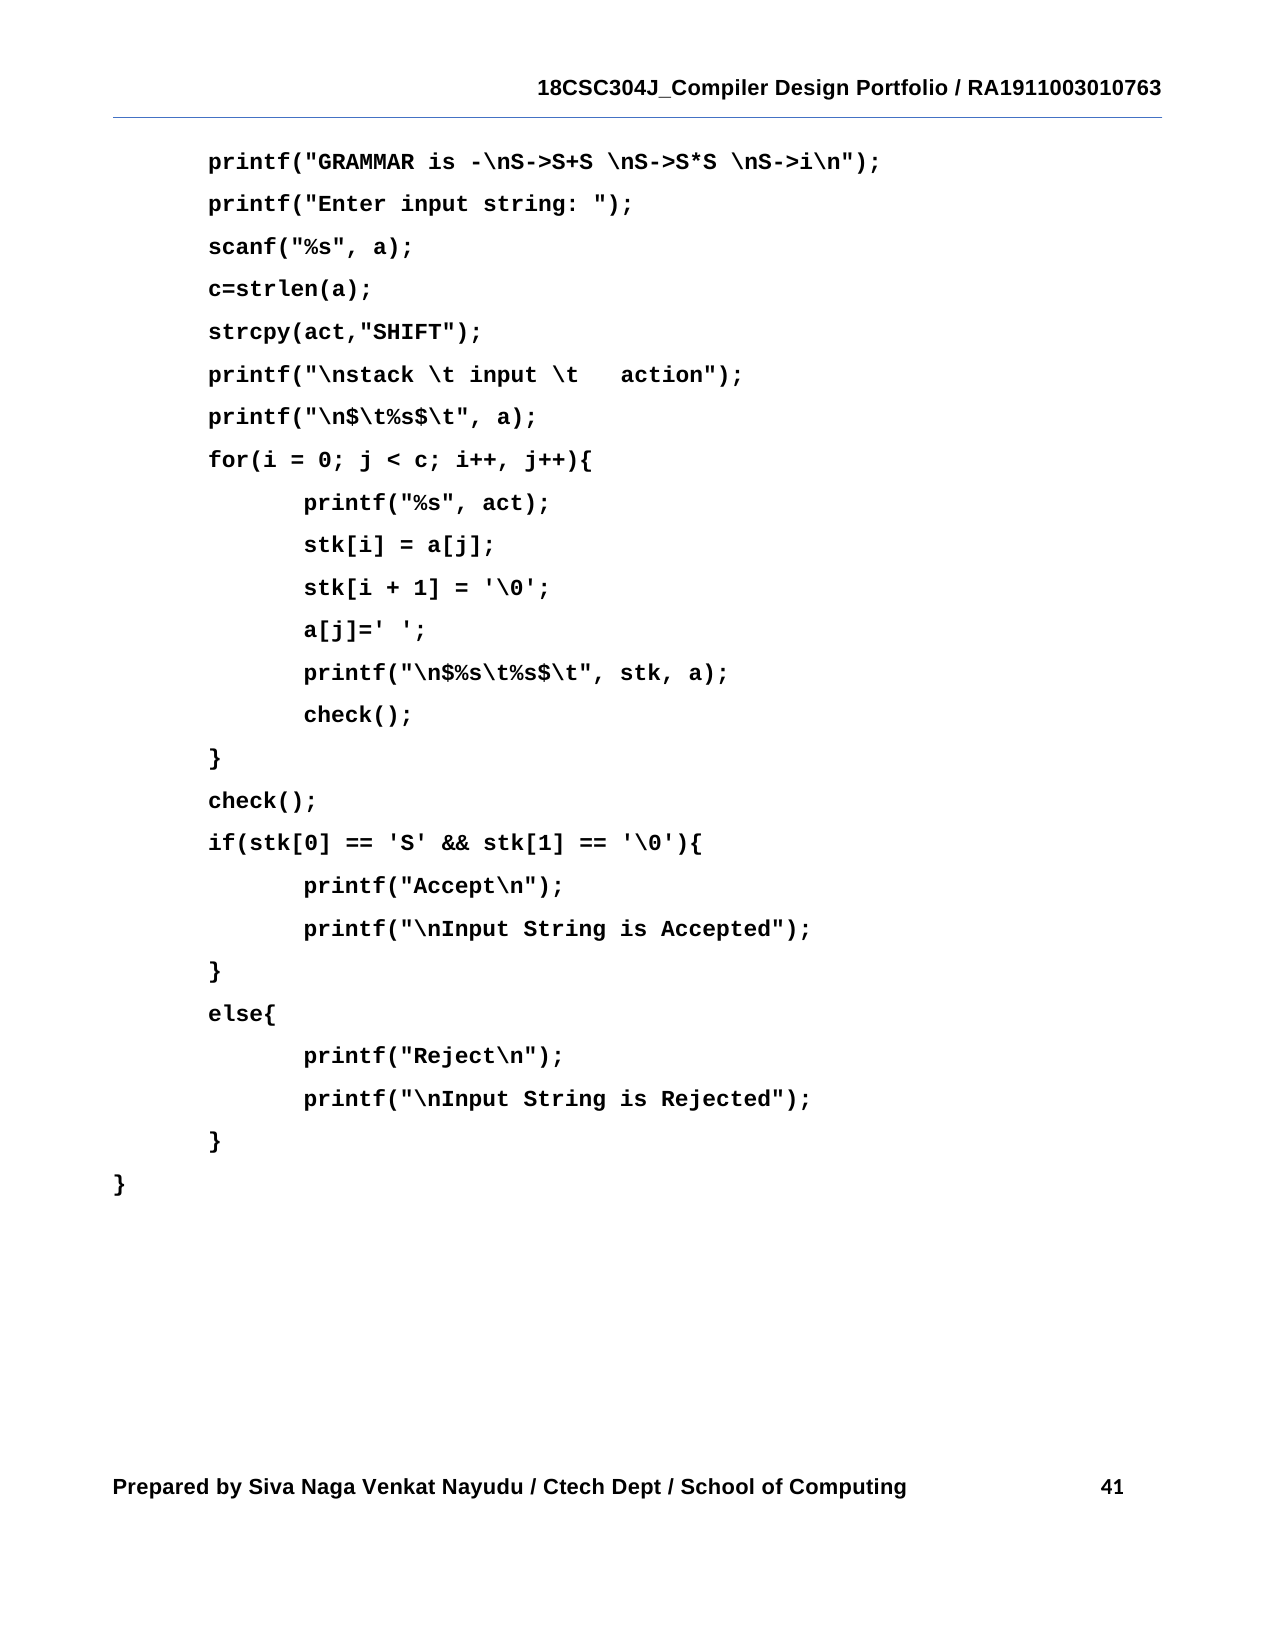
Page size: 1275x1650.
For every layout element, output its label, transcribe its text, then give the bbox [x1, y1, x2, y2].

text c=strlen(a); [112, 278, 1162, 304]
text scanf("%s", a); [112, 235, 1162, 261]
text printf("%s", act); [112, 491, 1162, 517]
text check(); [112, 789, 1162, 815]
text printf("GRAMMAR is -\nS->S+S \nS->S*S \nS->i\n"); [112, 150, 1162, 176]
text } [112, 1172, 1162, 1198]
text } [112, 746, 1162, 772]
text printf("\n$%s\t%s$\t", stk, a); [112, 661, 1162, 687]
text for(i = 0; j < c; i++, j++){ [112, 448, 1162, 474]
text check(); [112, 704, 1162, 730]
text printf("\nInput String is Rejected"); [112, 1087, 1162, 1113]
text } [112, 959, 1162, 985]
text } [112, 1130, 1162, 1156]
text printf("Accept\n"); [112, 874, 1162, 900]
text strcpy(act,"SHIFT"); [112, 320, 1162, 346]
text printf("\n$\t%s$\t", a); [112, 406, 1162, 432]
text else{ [112, 1002, 1162, 1028]
text stk[i + 1] = '\0'; [112, 576, 1162, 602]
text printf("\nInput String is Accepted"); [112, 917, 1162, 943]
text if(stk[0] == 'S' && stk[1] == '\0'){ [112, 832, 1162, 858]
text printf("Reject\n"); [112, 1045, 1162, 1071]
text printf("Enter input string: "); [112, 193, 1162, 218]
text stk[i] = a[j]; [112, 533, 1162, 559]
text a[j]=' '; [112, 619, 1162, 644]
text printf("\nstack \t input \t action"); [112, 363, 1162, 389]
